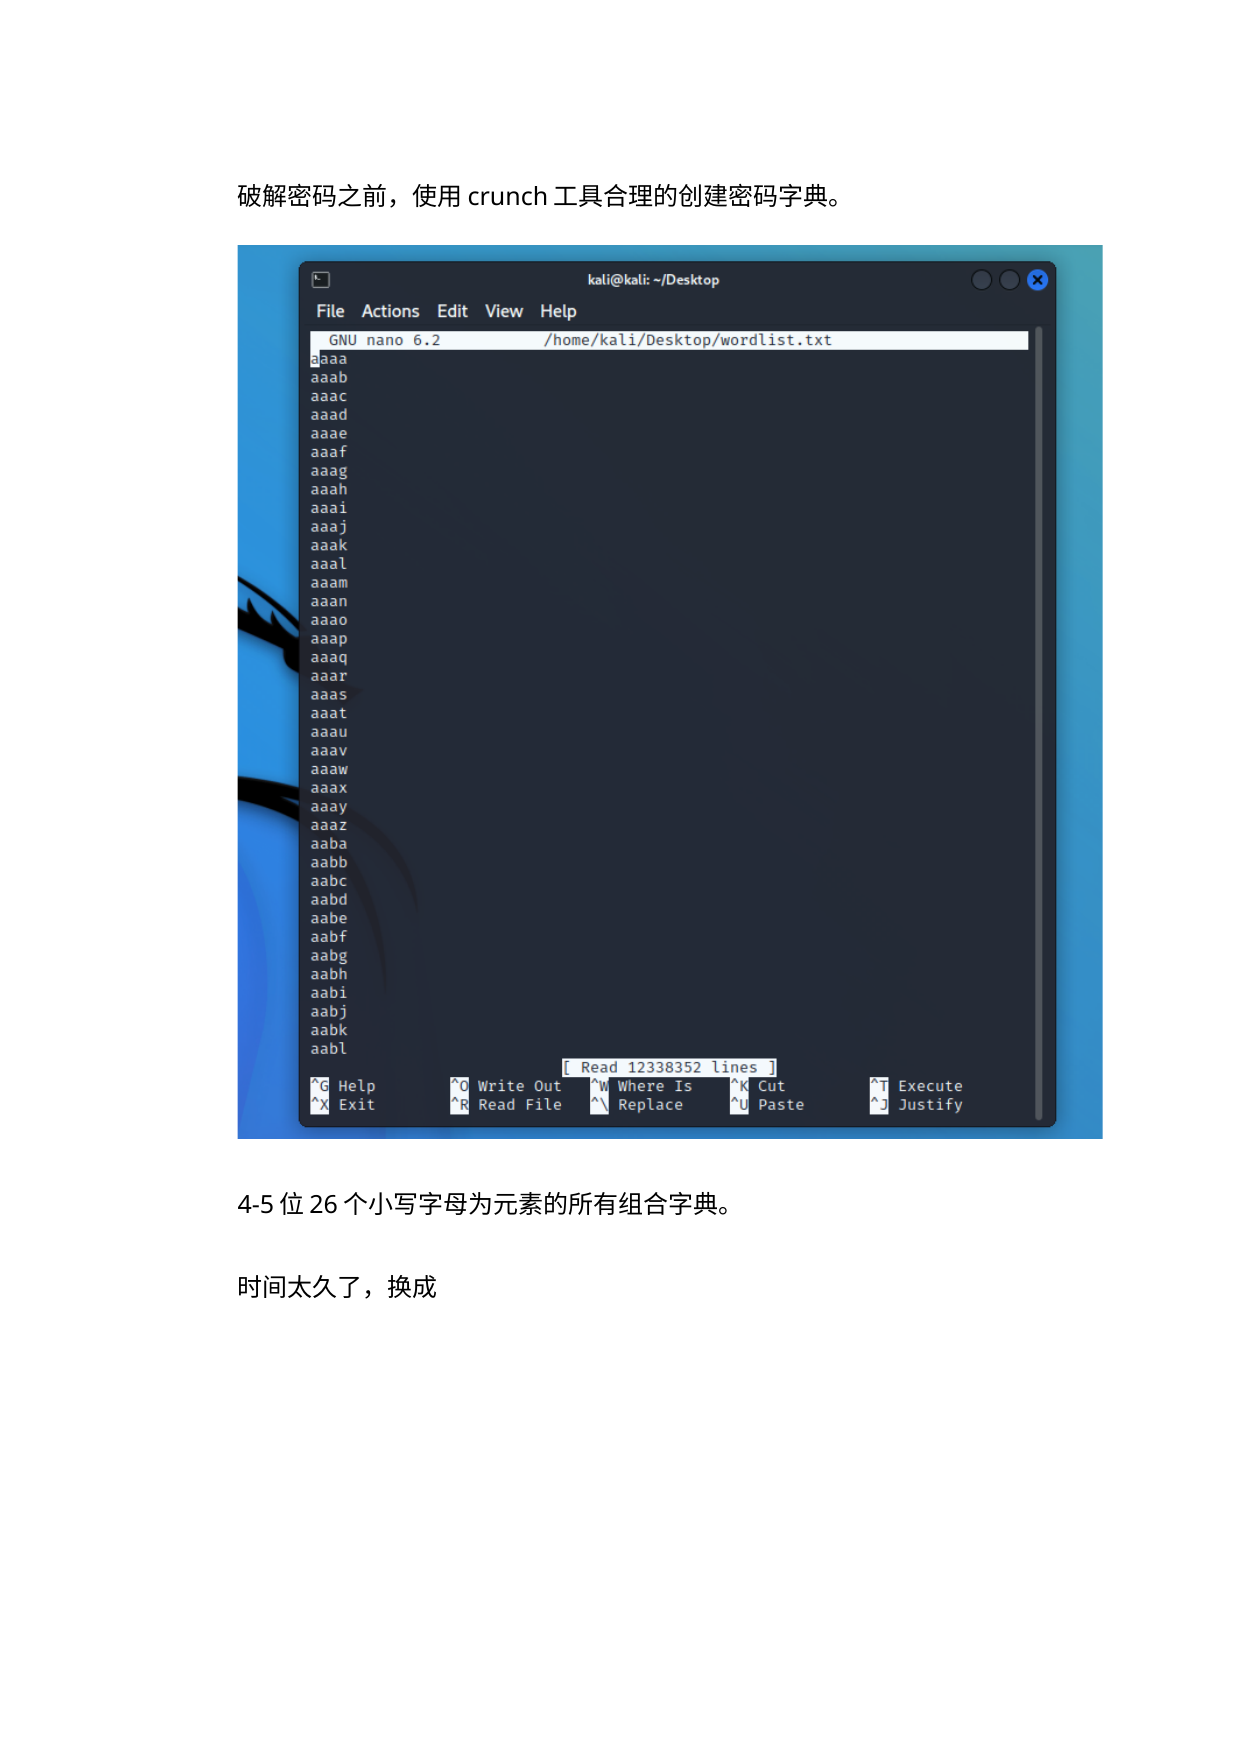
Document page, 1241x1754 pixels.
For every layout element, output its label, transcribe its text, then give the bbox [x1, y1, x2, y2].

picture [237, 245, 1103, 1139]
text 4-5位26个小写字母为元素的所有组合字典。 [187, 1170, 1053, 1235]
text 破解密码之前，使用crunch工具合理的创建密码字典。 [187, 162, 1053, 227]
text 时间太久了，换成 [187, 1253, 1053, 1318]
